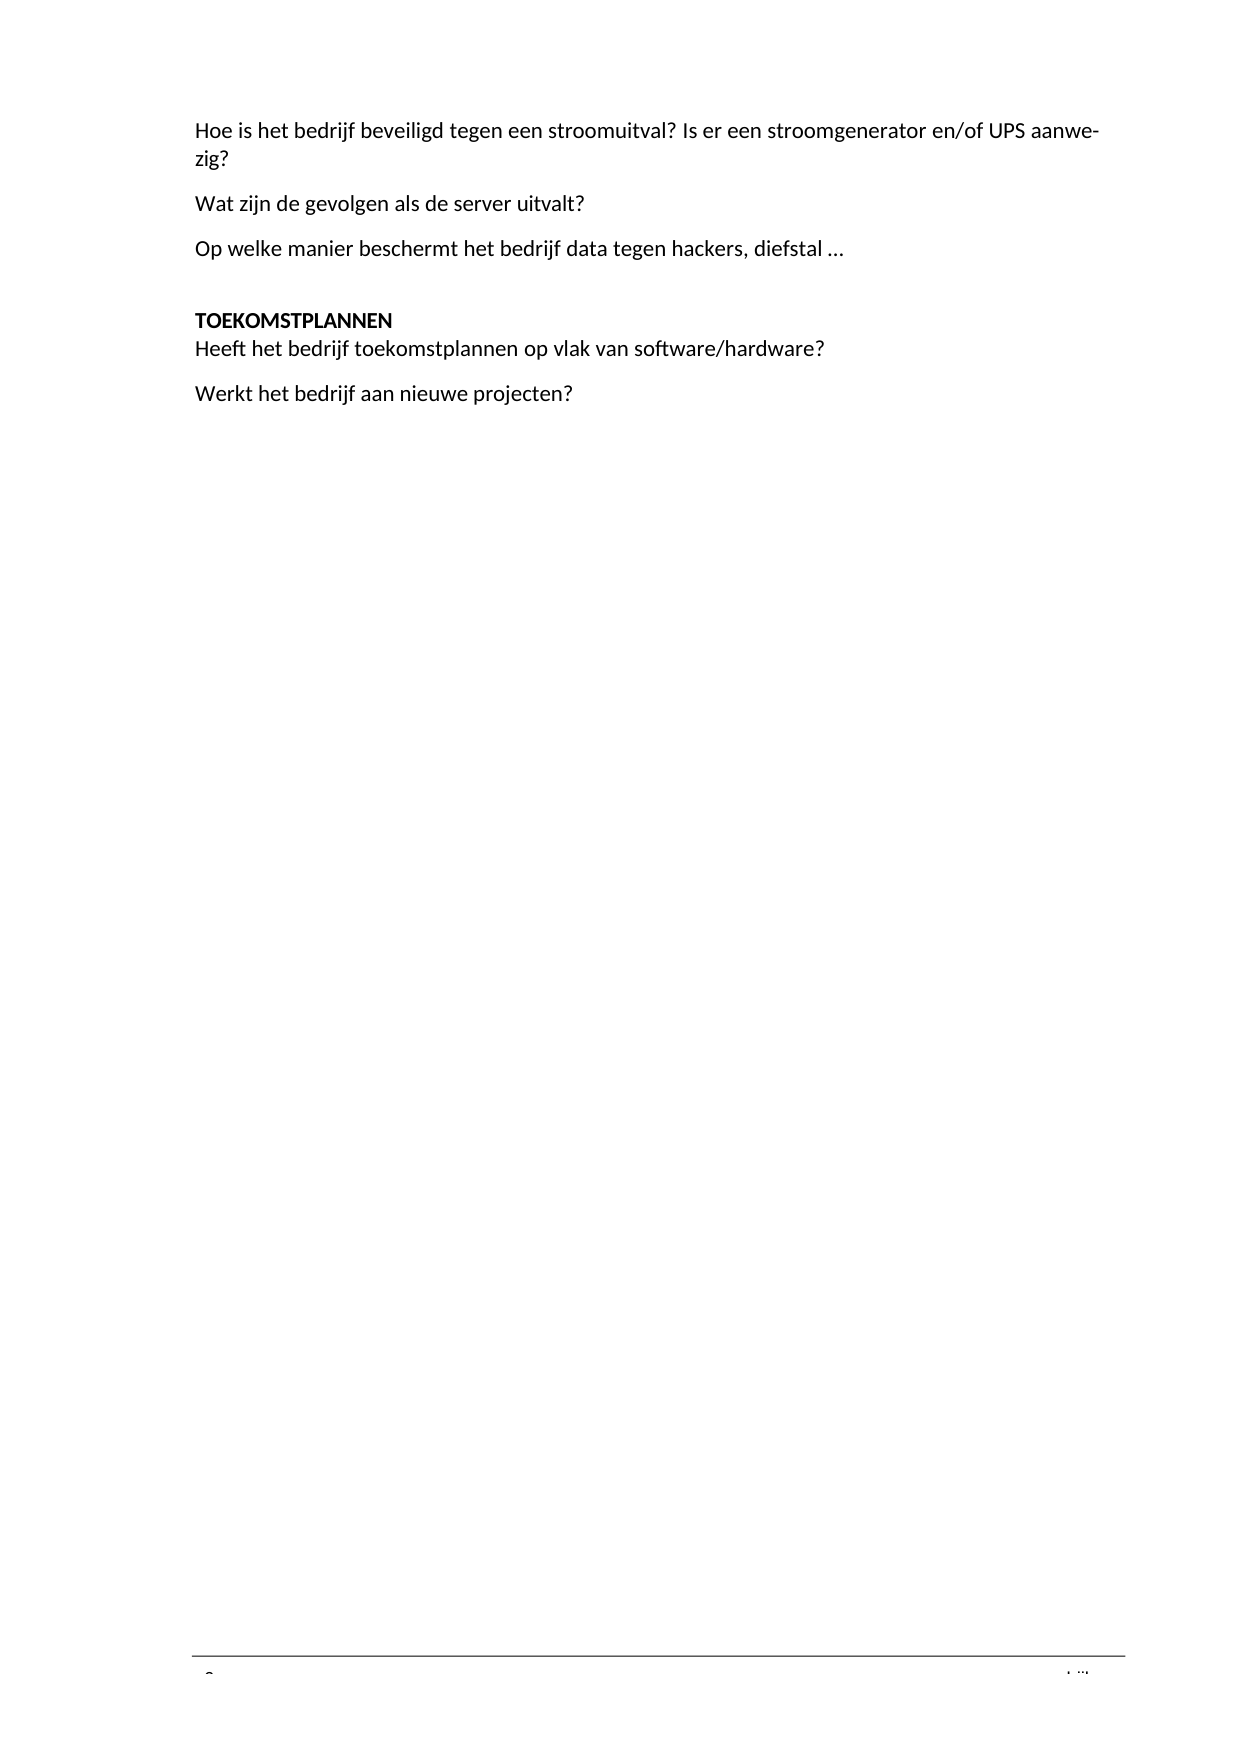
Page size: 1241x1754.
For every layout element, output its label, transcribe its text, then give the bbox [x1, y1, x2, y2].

subtitle TOEKOMSTPLANNEN [195, 306, 1136, 334]
text Op welke manier beschermt het bedrijf data tegen hackers, diefstal … [195, 234, 1136, 262]
text Wat zijn de gevolgen als de server uitvalt? [195, 189, 1136, 217]
text Heeft het bedrijf toekomstplannen op vlak van software/hardware? Werkt het bedrijf aan nieuwe projecten? [195, 334, 877, 407]
text Hoe is het bedrijf beveiligd tegen een stroomuitval? Is er een stroomgenerator en/of UPS aanwe- zig? [195, 116, 1114, 172]
